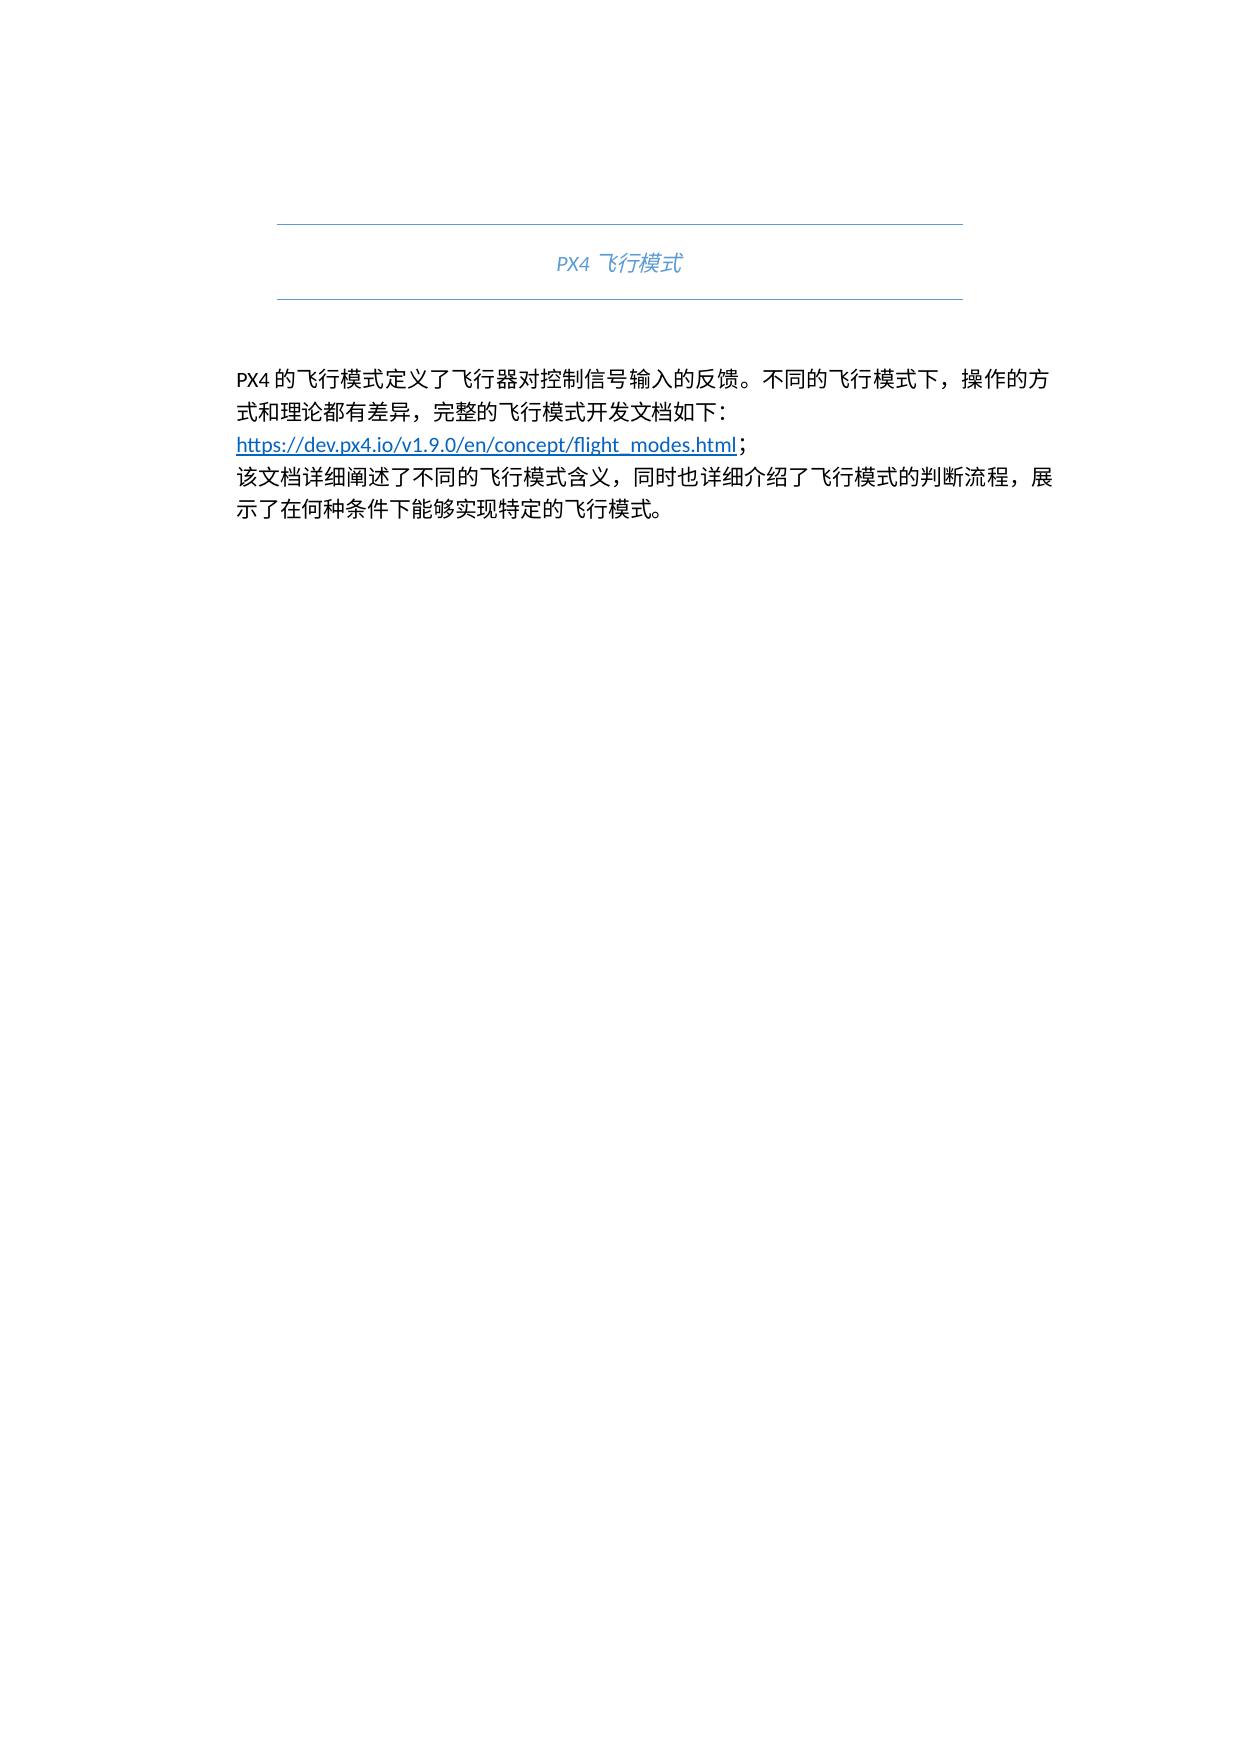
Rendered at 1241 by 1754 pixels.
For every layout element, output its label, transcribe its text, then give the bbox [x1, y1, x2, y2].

list https://dev.px4.io/v1.9.0/en/concept/flight_modes.html； [236, 427, 1053, 459]
list 该文档详细阐述了不同的飞行模式含义，同时也详细介绍了飞行模式的判断流程，展示了在何种条件下能够实现特定的飞行模式。 [236, 459, 1053, 524]
text PX4飞行模式 [277, 225, 963, 299]
list PX4的飞行模式定义了飞行器对控制信号输入的反馈。不同的飞行模式下，操作的方式和理论都有差异，完整的飞行模式开发文档如下： [236, 362, 1053, 427]
